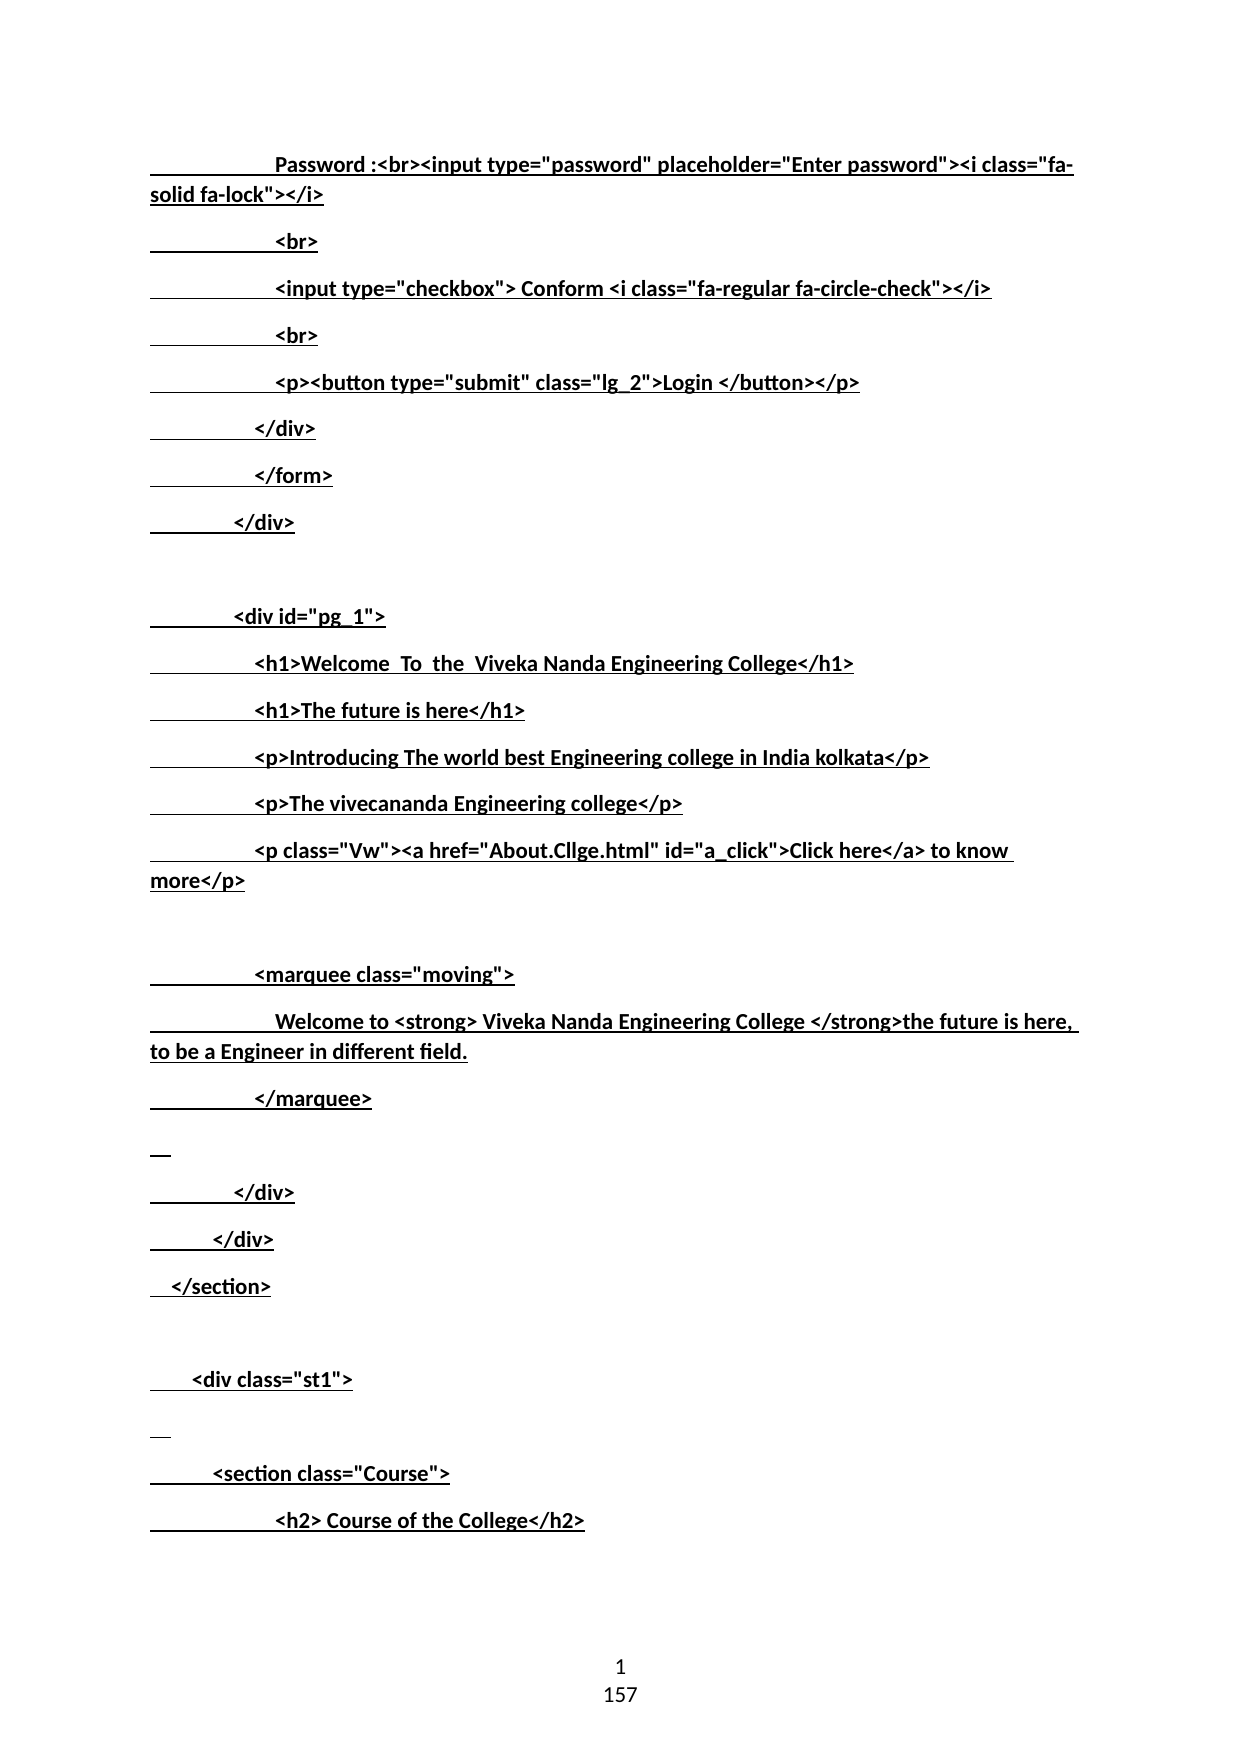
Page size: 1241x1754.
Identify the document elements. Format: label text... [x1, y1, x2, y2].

text <p>The vivecananda Engineering college</p> [150, 789, 1090, 818]
text <div id="pg_1"> [150, 602, 1090, 630]
text <p class="Vw"><a href="About.Cllge.html" id="a_click">Click here</a> to know more</p> [150, 836, 1090, 895]
text Password :<br><input type="password" placeholder="Enter password"><i class="fa-solid fa-lock"></i> [150, 150, 1090, 208]
text <br> [150, 321, 1090, 349]
text <input type="checkbox"> Conform <i class="fa-regular fa-circle-check"></i> [150, 274, 1090, 302]
text </form> [150, 461, 1090, 489]
text <h1>Welcome To the Viveka Nanda Engineering College</h1> [150, 649, 1090, 677]
text <p>Introducing The world best Engineering college in India kolkata</p> [150, 743, 1090, 771]
text </div> [150, 508, 1090, 536]
text Welcome to <strong> Viveka Nanda Engineering College </strong>the future is here, to be a Engineer in different field. [150, 1007, 1090, 1066]
text </div> [150, 414, 1090, 443]
text <section class="Course"> [150, 1459, 1090, 1487]
text <br> [150, 227, 1090, 255]
text <marquee class="moving"> [150, 960, 1090, 988]
text </div> [150, 1225, 1090, 1253]
text <h2> Course of the College</h2> [150, 1506, 1090, 1534]
text <h1>The future is here</h1> [150, 696, 1090, 724]
text </marquee> [150, 1084, 1090, 1112]
text </div> [150, 1178, 1090, 1206]
text <p><button type="submit" class="lg_2">Login </button></p> [150, 368, 1090, 396]
text </section> [150, 1272, 1090, 1300]
text <div class="st1"> [150, 1366, 1090, 1394]
